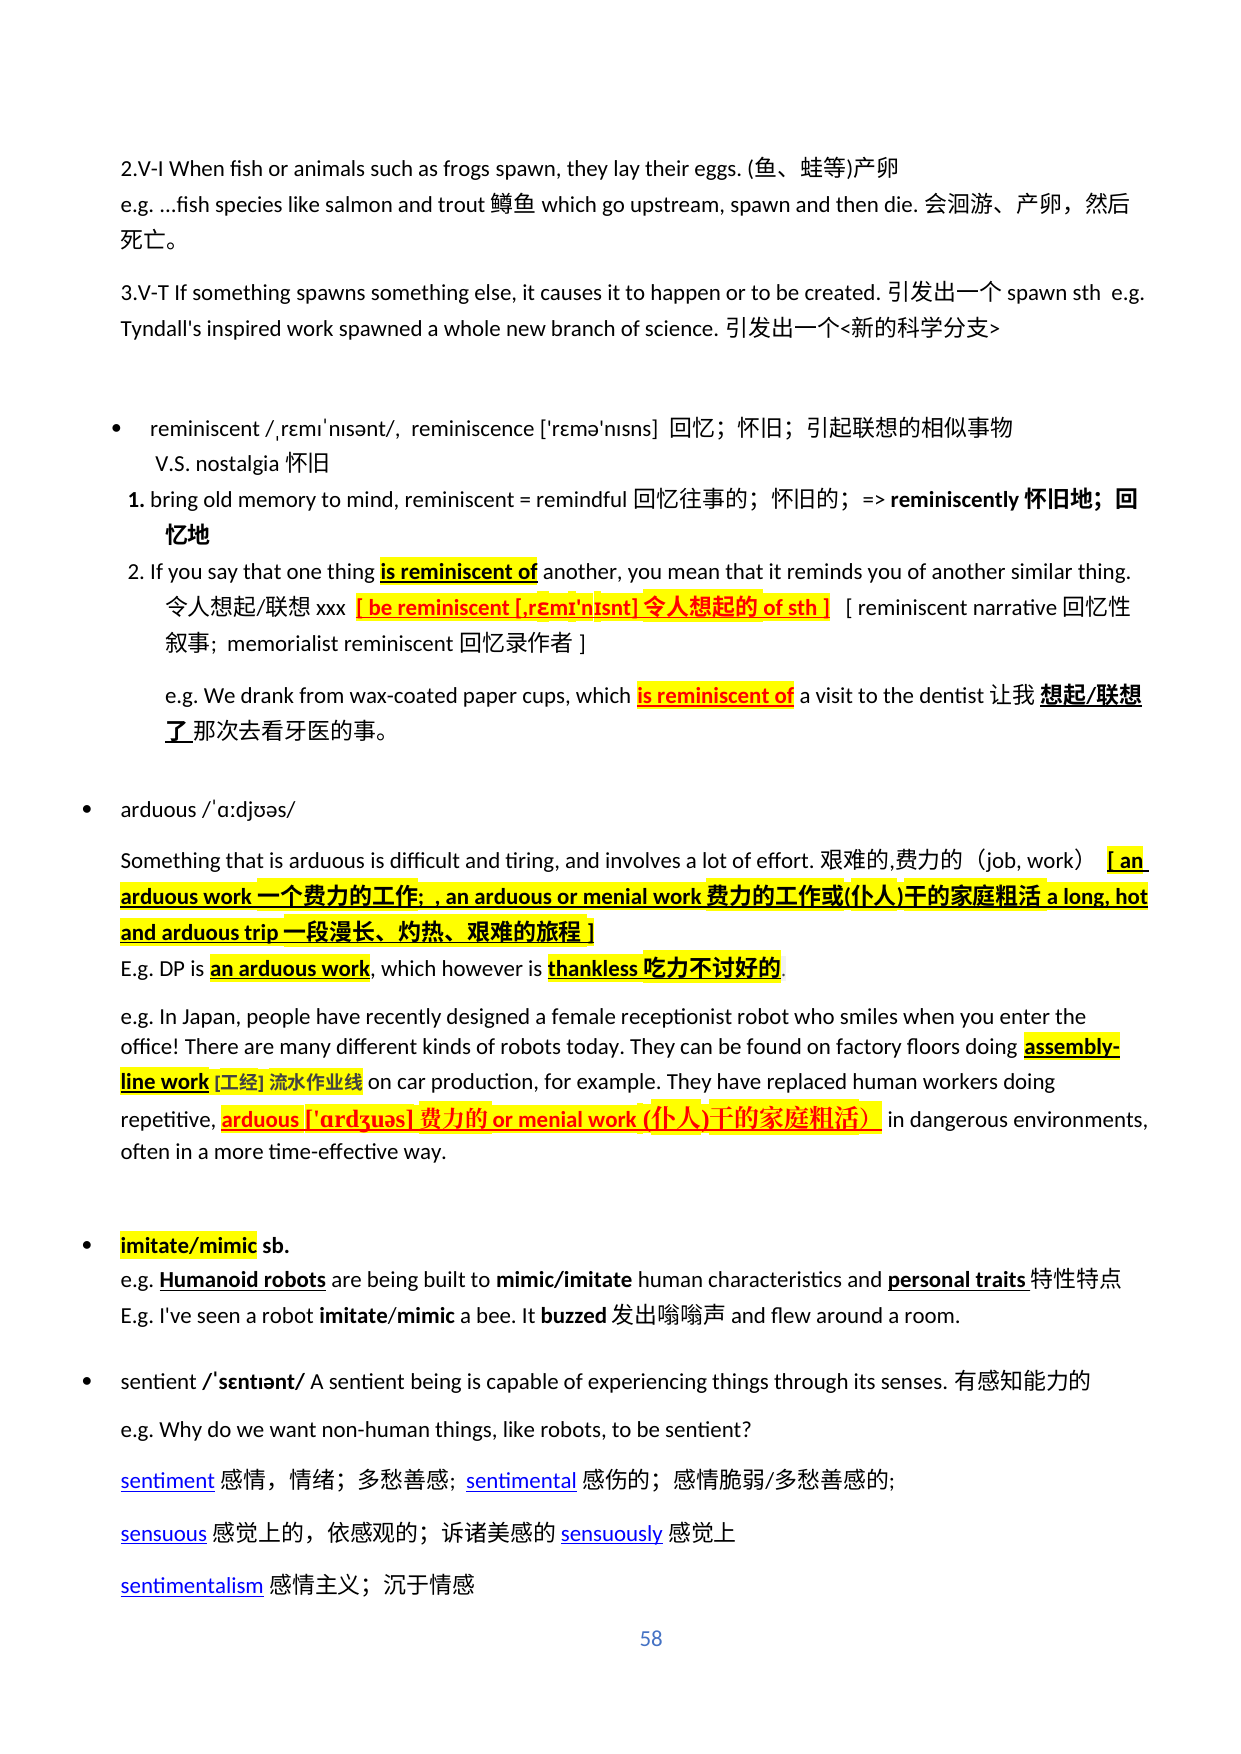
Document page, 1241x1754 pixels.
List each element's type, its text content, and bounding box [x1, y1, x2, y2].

list sentient /ˈsɛntɪənt/ A sentient being is capable of experiencing things through its senses. 有感知能力的 [83, 1363, 1152, 1396]
list If you say that one thing is reminiscent of another, you mean that it reminds you of another similar thing. 令人想起/联想xxx [ be reminiscent [,rɛmɪ'nɪsnt] 令人想起的 of sth ] [ reminiscent narrative 回忆性叙事; memorialist reminiscent 回忆录作者 ] [127, 553, 1152, 658]
list V.S. nostalgia 怀旧 [150, 445, 1152, 478]
text e.g. In Japan, people have recently designed a female receptionist robot who smiles when you enter the office! There are many different kinds of robots today. They can be found on factory floors doing assembly-line work [工经] 流水作业线 on car production, for example. They have replaced human workers doing repetitive, arduous ['ɑrdʒuəs] 费力的or menial work (仆人)干的家庭粗活） in dangerous environments, often in a more time-effective way. [120, 1002, 1152, 1165]
list imitate/mimic sb. e.g. Humanoid robots are being built to mimic/imitate human characteristics and personal traits特性特点 [83, 1231, 1152, 1294]
text Something that is arduous is difficult and tiring, and involves a lot of effort. 艰难的,费力的（job, work） [ an arduous work 一个费力的工作; , an arduous or menial work费力的工作或(仆人)干的家庭粗活 a long, hot and arduous trip 一段漫长、灼热、艰难的旅程 ] E.g. DP is an arduous work, which however is thankless 吃力不讨好的. [120, 842, 1152, 983]
list e.g. ...fish species like salmon and trout鳟鱼 which go upstream, spawn and then die. 会洄游、产卵，然后死亡。 [120, 186, 1152, 255]
list E.g. I've seen a robot imitate/mimic a bee. It buzzed发出嗡嗡声and flew around a room. [120, 1297, 1152, 1361]
text e.g. We drank from wax-coated paper cups, which is reminiscent of a visit to the dentist 让我 想起/联想了 那次去看牙医的事。 [165, 677, 1152, 776]
text 3.V-T If something spawns something else, it causes it to happen or to be created. 引发出一个 spawn sth e.g. Tyndall's inspired work spawned a whole new branch of science. 引发出一个<新的科学分支> [120, 274, 1152, 343]
text e.g. Why do we want non-human things, like robots, to be sentient? [120, 1415, 1152, 1443]
list arduous /ˈɑːdjʊəs/ [83, 795, 1152, 823]
text sensuous 感觉上的，依感观的；诉诸美感的sensuously 感觉上 [120, 1515, 1152, 1548]
list bring old memory to mind, reminiscent = remindful 回忆往事的；怀旧的；=> reminiscently怀旧地；回忆地 [127, 481, 1152, 550]
text sentiment 感情，情绪；多愁善感; sentimental 感伤的；感情脆弱/多愁善感的; [120, 1462, 1152, 1495]
list 2.V-I When fish or animals such as frogs spawn, they lay their eggs. (鱼、蛙等)产卵 [120, 150, 1152, 183]
text sentimentalism 感情主义；沉于情感 [120, 1567, 1152, 1600]
list reminiscent /ˌrɛmɪˈnɪsənt/, reminiscence ['rɛmə'nɪsns] 回忆；怀旧；引起联想的相似事物 [112, 409, 1152, 443]
